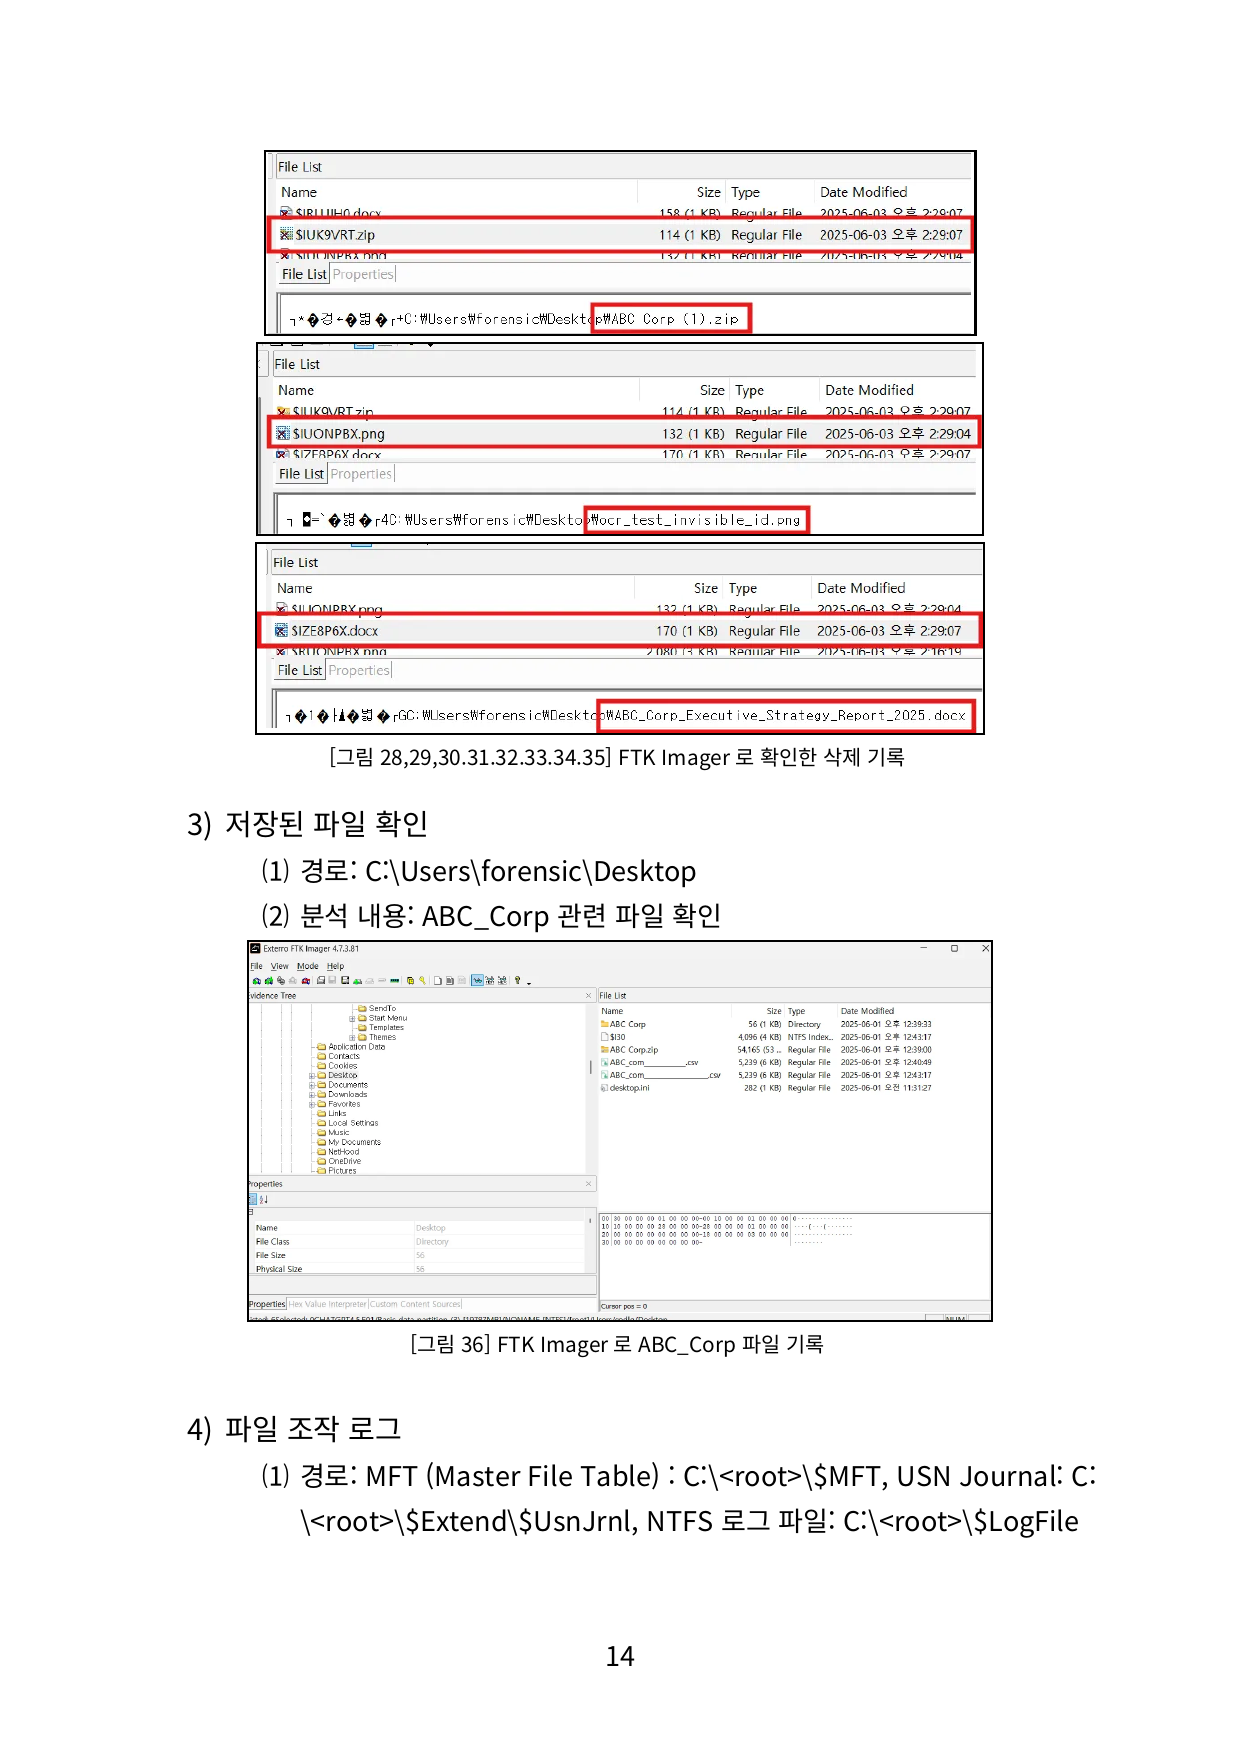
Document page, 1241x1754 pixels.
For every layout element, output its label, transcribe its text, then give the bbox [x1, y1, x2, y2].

picture [258, 344, 982, 534]
list 저장된 파일 확인 [187, 801, 1090, 844]
text [그림 36] FTK Imager로 ABC_Corp 파일 기록 [150, 1328, 1084, 1358]
list 분석 내용: ABC_Corp 관련 파일 확인 [262, 895, 1090, 934]
text [그림 28,29,30.31.32.33.34.35] FTK Imager로 확인한 삭제 기록 [150, 741, 1084, 771]
list 경로: C:\Users\forensic\Desktop [262, 850, 1090, 889]
list 파일 조작 로그 [187, 1407, 1090, 1449]
picture [257, 544, 983, 733]
picture [249, 942, 991, 1320]
picture [266, 152, 974, 334]
list 경로: MFT (Master File Table) : C:\<root>\$MFT, USN Journal: C:\<root>\$Extend\$UsnJrnl, NTFS 로그 파일: C:\<root>\$LogFile [262, 1455, 1090, 1540]
